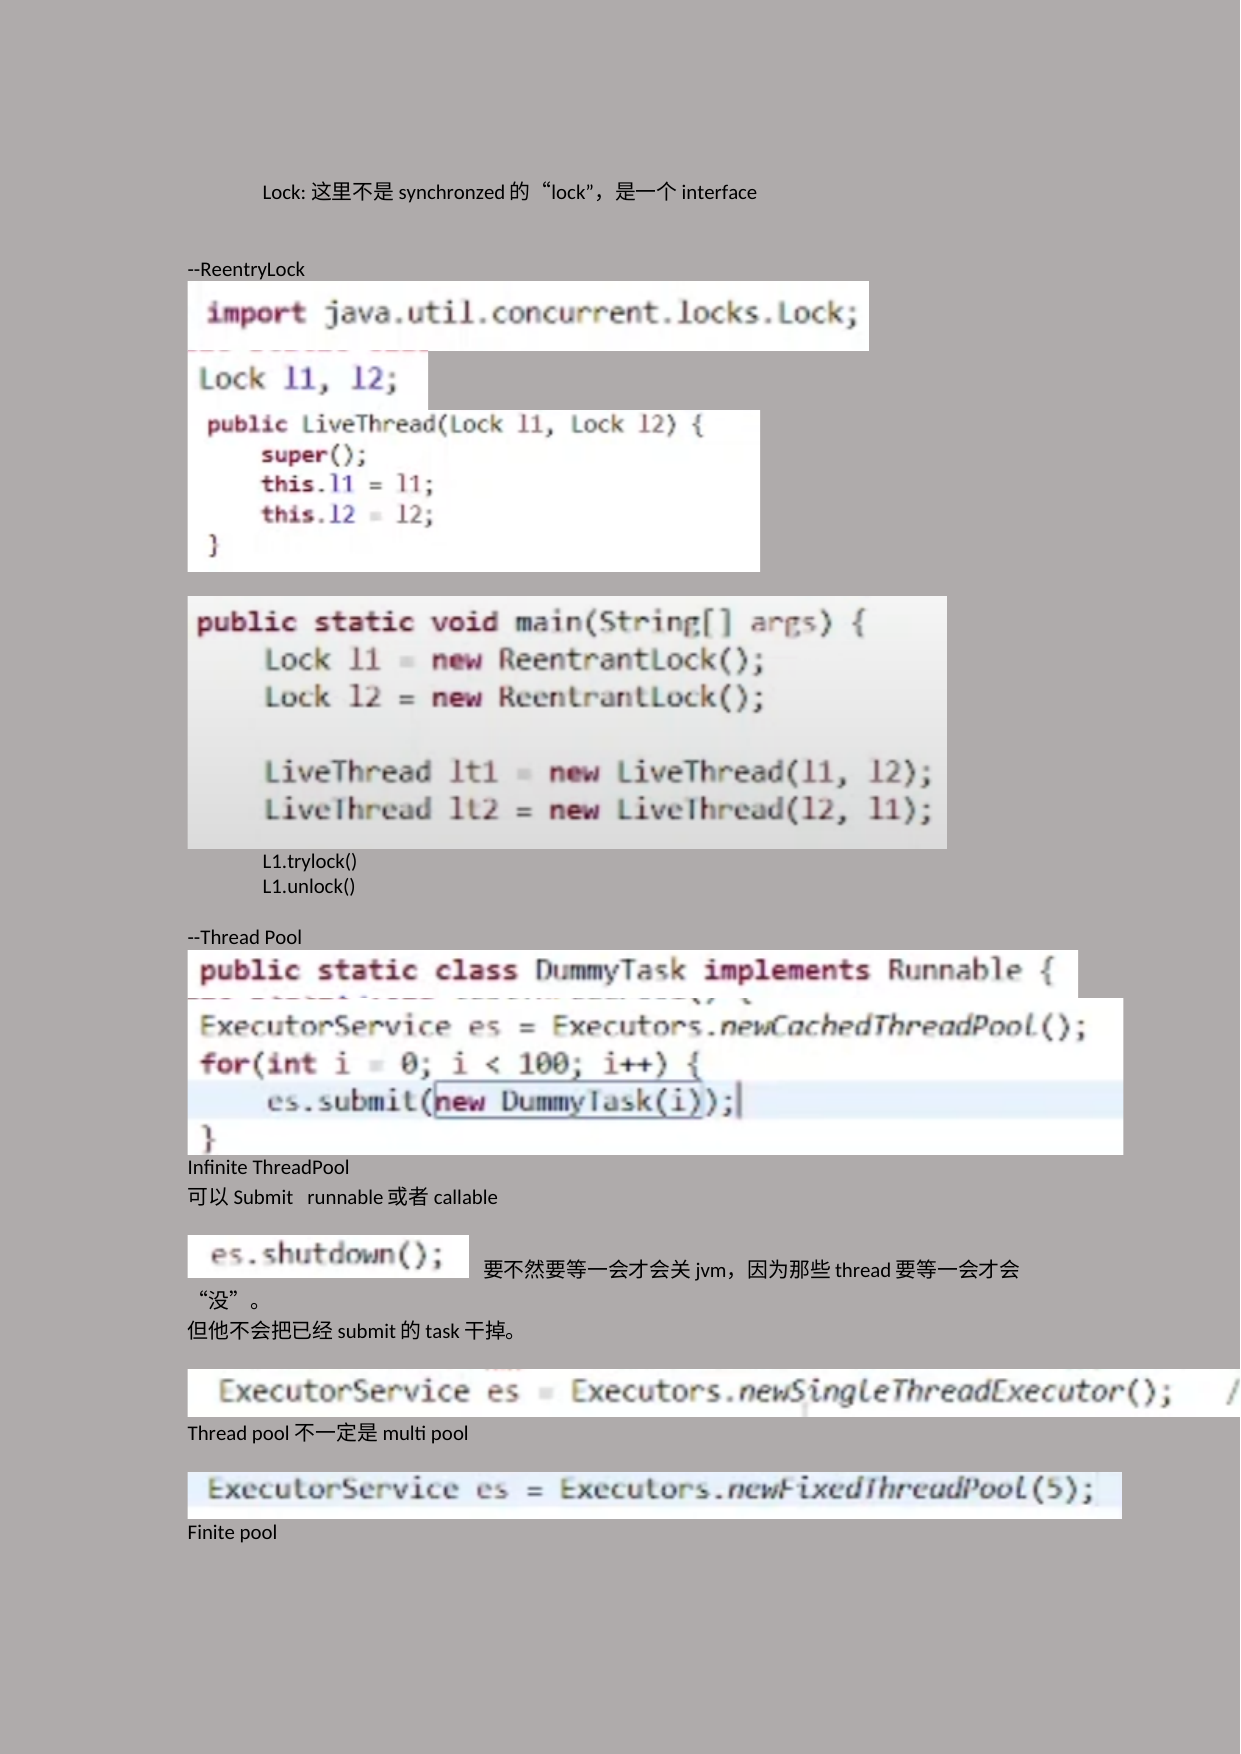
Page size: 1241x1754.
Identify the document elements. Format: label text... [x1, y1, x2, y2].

picture [187, 1235, 469, 1278]
text Lock: 这里不是synchronzed的“lock”，是一个interface [187, 175, 1053, 206]
text --ReentryLock [187, 256, 1053, 282]
picture [187, 1472, 1122, 1519]
picture [187, 596, 947, 849]
text Thread pool 不一定是 multi pool [187, 1417, 1053, 1447]
picture [187, 950, 1124, 1155]
text 可以Submit runnable或者callable [187, 1180, 1053, 1210]
text --Thread Pool [187, 924, 1053, 950]
text 要不然要等一会才会关jvm，因为那些thread要等一会才会“没”。 [187, 1236, 1053, 1314]
text Infinite ThreadPool [187, 1155, 1053, 1180]
picture [187, 281, 869, 572]
text 但他不会把已经submit的task干掉。 [187, 1314, 1053, 1344]
text L1.unlock() [187, 874, 1053, 899]
picture [187, 1369, 1241, 1417]
text Finite pool [187, 1519, 1053, 1544]
text L1.trylock() [187, 848, 1053, 874]
